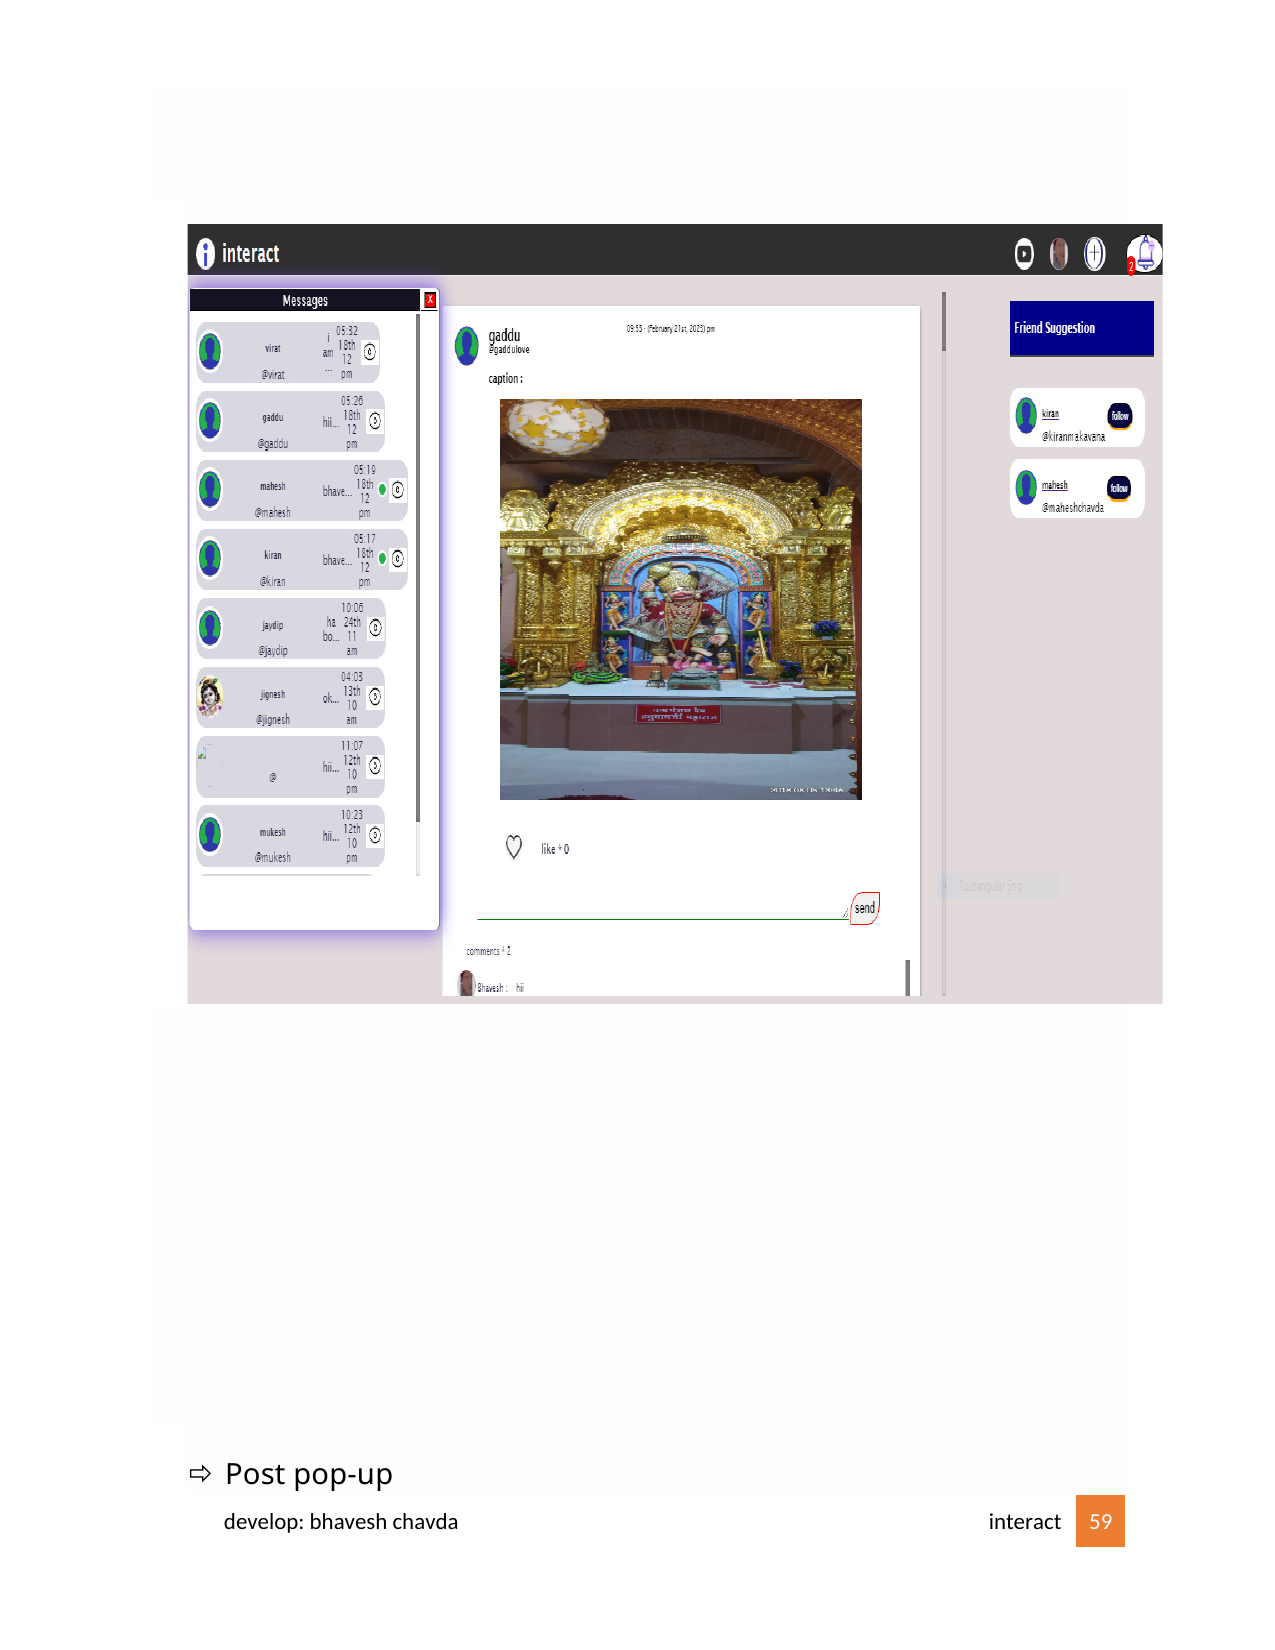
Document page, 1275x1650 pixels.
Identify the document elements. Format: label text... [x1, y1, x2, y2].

list Post pop-up [187, 1447, 1125, 1493]
picture [187, 224, 1163, 1004]
